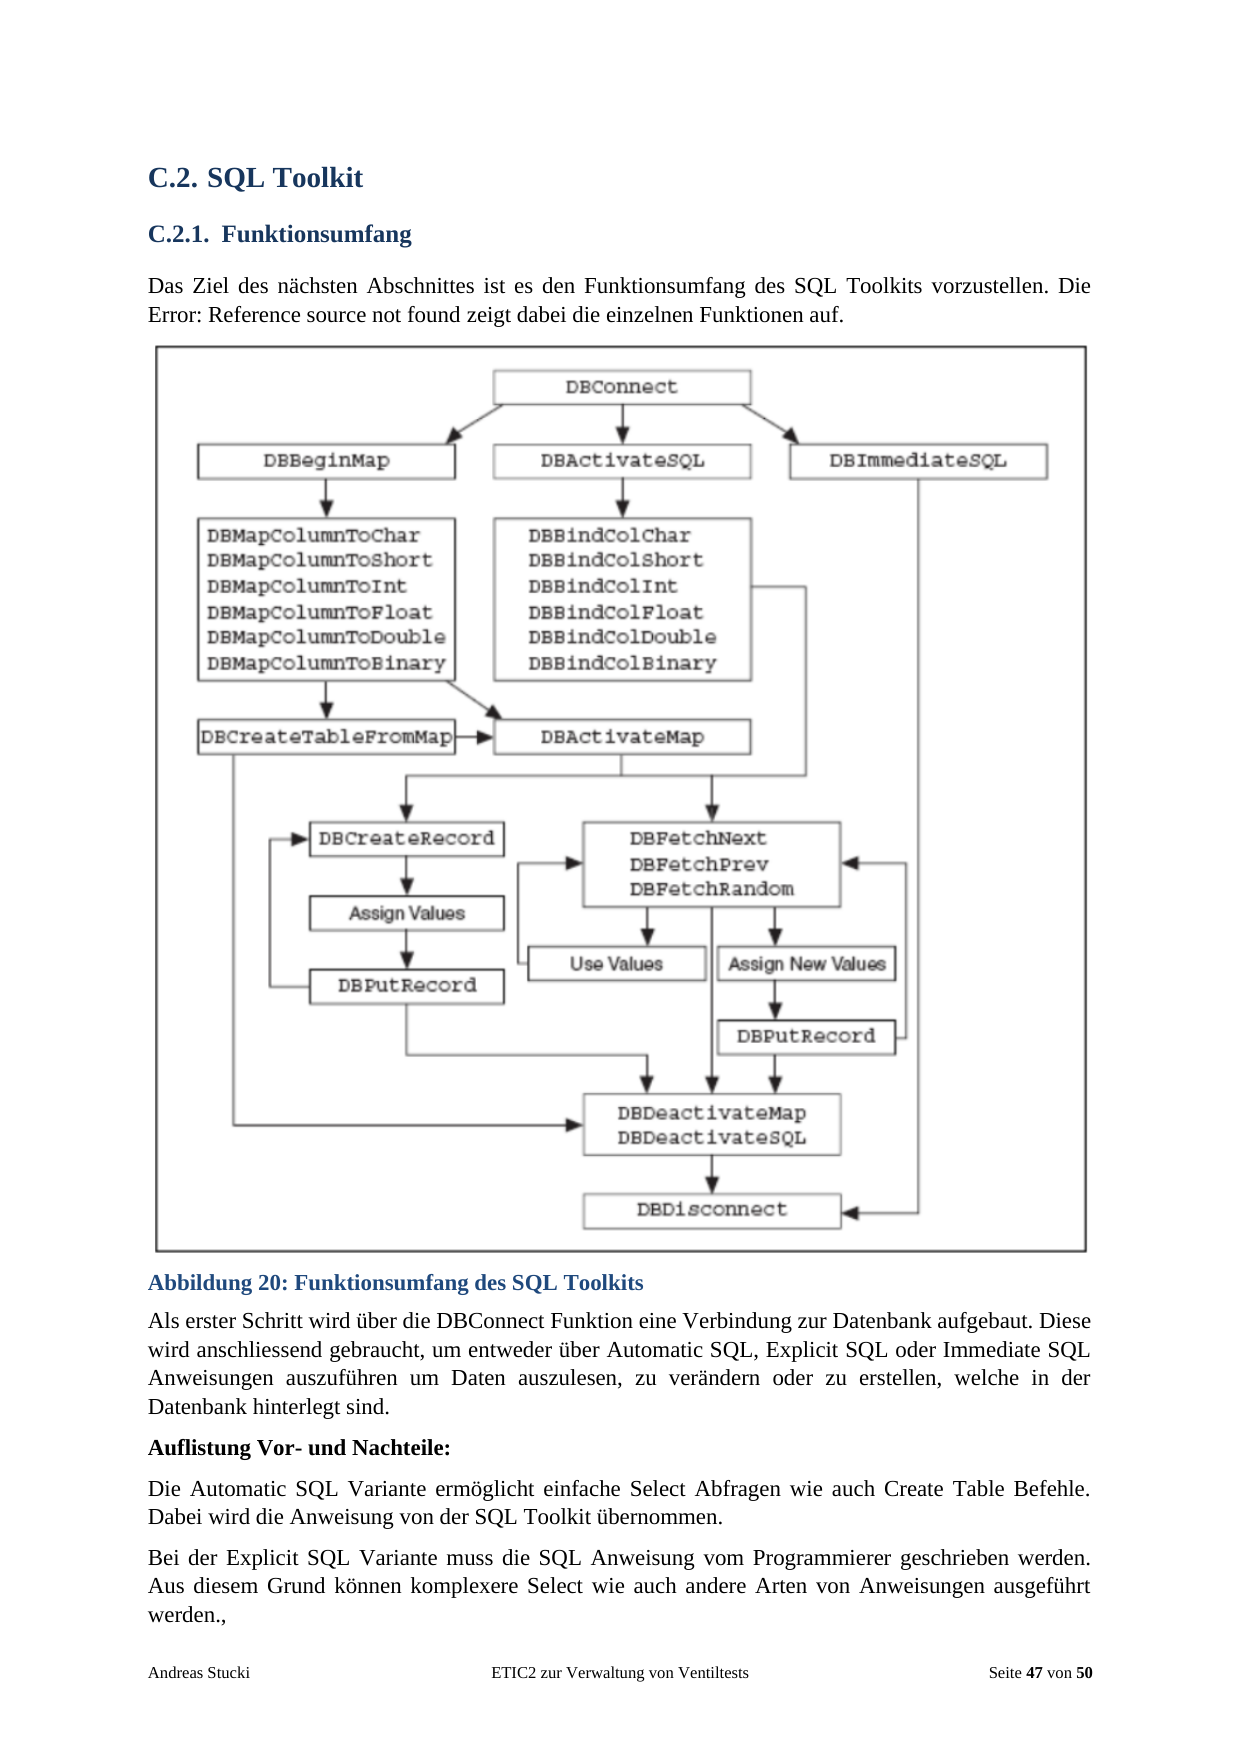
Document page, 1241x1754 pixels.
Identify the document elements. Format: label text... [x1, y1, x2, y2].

text Als erster Schritt wird über die DBConnect Funktion eine Verbindung zur Datenbank aufgebaut. Diese wird anschliessend gebraucht, um entweder über Automatic SQL, Explicit SQL oder Immediate SQL Anweisungen auszuführen um Daten auszulesen, zu verändern oder zu erstellen, welche in der Datenbank hinterlegt sind. [148, 1307, 1092, 1419]
text Bei der Explicit SQL Variante muss die SQL Anweisung vom Programmierer geschrieben werden. Aus diesem Grund können komplexere Select wie auch andere Arten von Anweisungen ausgeführt werden., [148, 1544, 1092, 1627]
picture [147, 341, 1093, 1254]
subtitle C.2. SQL Toolkit [148, 160, 1092, 194]
text Die Automatic SQL Variante ermöglicht einfache Select Abfragen wie auch Create Table Befehle. Dabei wird die Anweisung von der SQL Toolkit übernommen. [148, 1475, 1092, 1529]
subtitle C.2.1. Funktionsumfang [148, 219, 1092, 247]
text Auflistung Vor- und Nachteile: [148, 1434, 1092, 1460]
